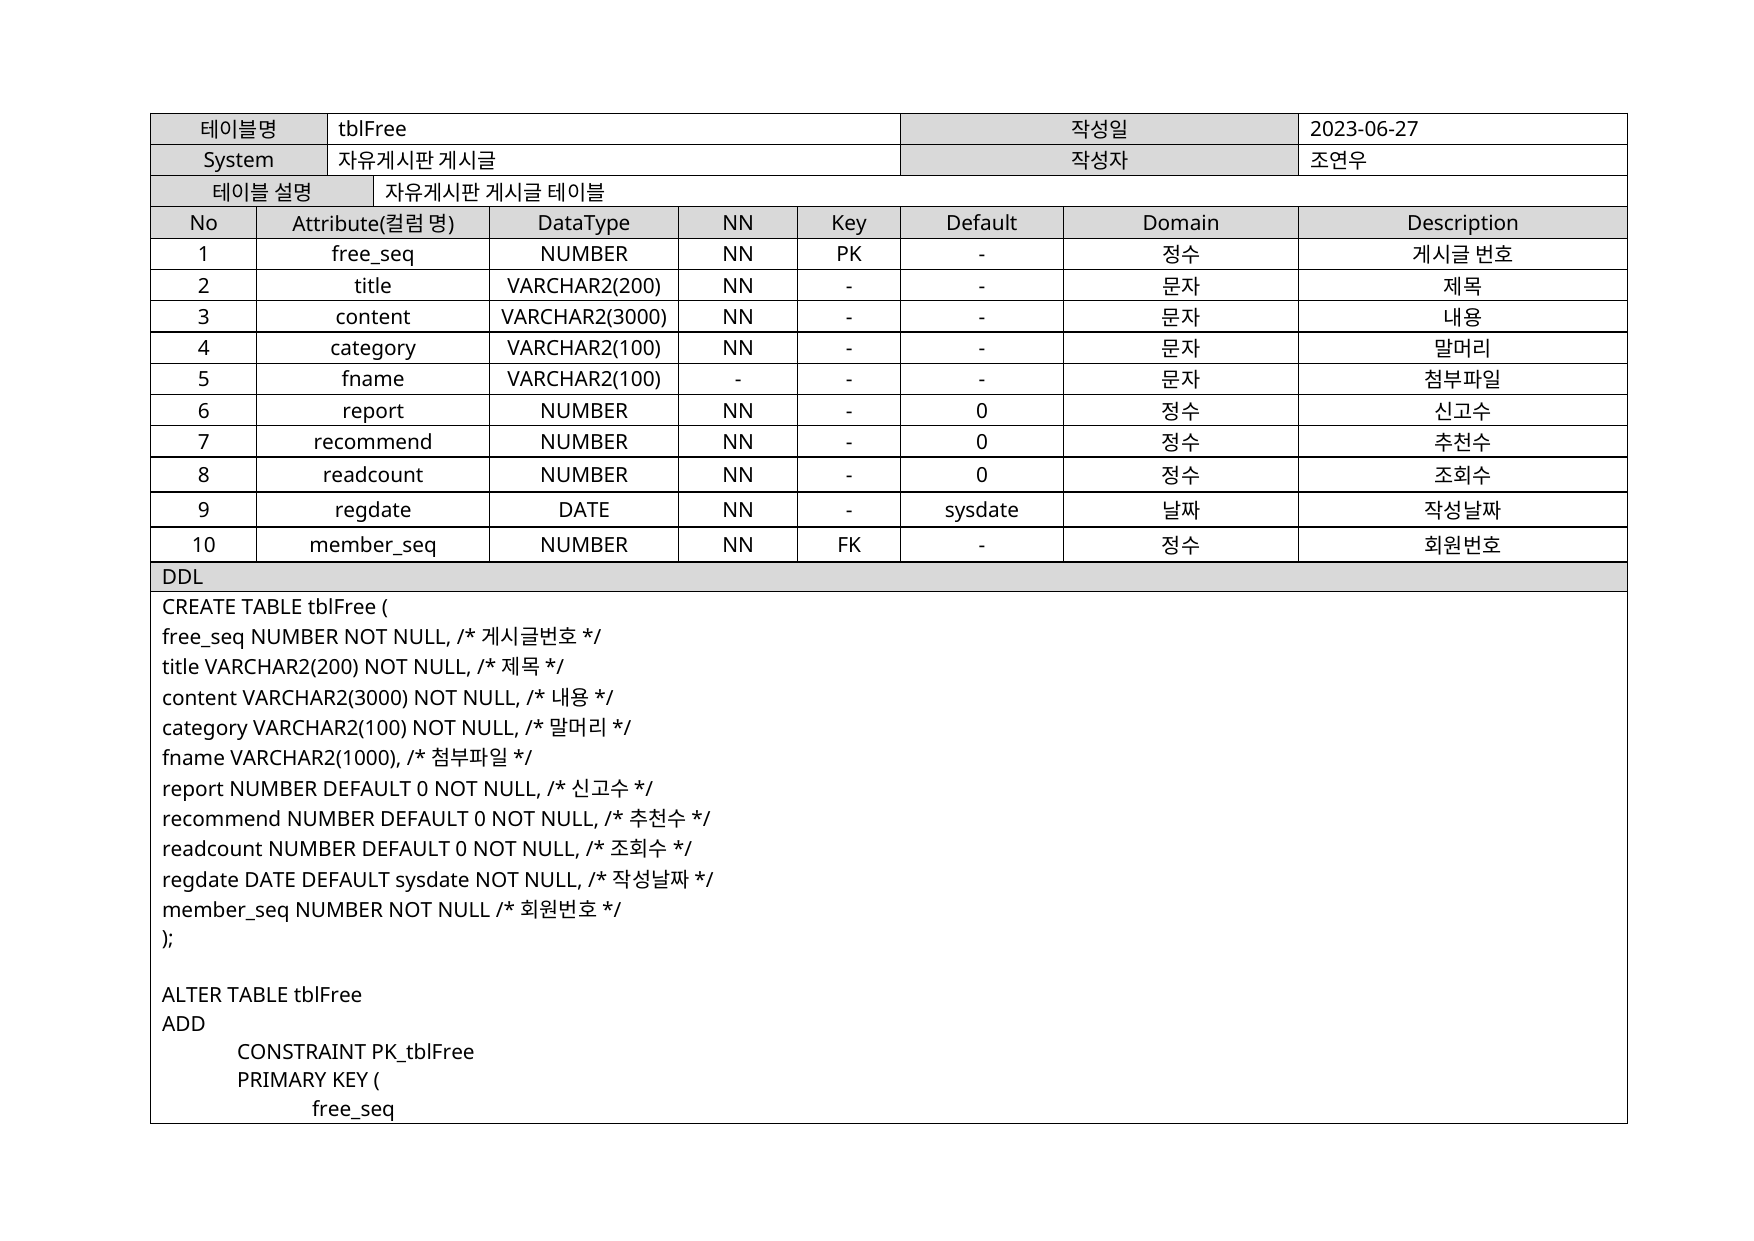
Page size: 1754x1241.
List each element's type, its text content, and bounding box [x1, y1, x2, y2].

table_cell NUMBER [490, 458, 678, 491]
table_cell NN [679, 528, 797, 561]
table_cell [151, 592, 1627, 1122]
table_cell NUMBER [490, 395, 678, 425]
table_cell - [901, 528, 1063, 561]
table_cell regdate [257, 493, 489, 526]
table_cell sysdate [901, 493, 1063, 526]
table_cell No [151, 207, 256, 238]
table_cell free_seq [257, 239, 489, 269]
table_cell 정수 [1064, 458, 1298, 491]
table_cell FK [798, 528, 900, 561]
table_cell 문자 [1064, 333, 1298, 363]
table_cell NN [679, 301, 797, 331]
table_cell content [257, 301, 489, 331]
table_cell NN [679, 493, 797, 526]
table_cell 정수 [1064, 528, 1298, 561]
table_cell 자유게시판 게시글 [328, 145, 900, 175]
table_cell Key [798, 207, 900, 238]
table_cell 10 [151, 528, 256, 561]
table_cell NUMBER [490, 426, 678, 456]
table_cell category [257, 333, 489, 363]
table_cell recommend [257, 426, 489, 456]
table_cell - [798, 301, 900, 331]
table_cell Description [1299, 207, 1627, 238]
table_cell 0 [901, 426, 1063, 456]
table_cell Attribute(컬럼 명) [257, 207, 489, 238]
table_cell 작성자 [901, 145, 1298, 175]
table_cell VARCHAR2(100) [490, 333, 678, 363]
table_cell 조회수 [1299, 458, 1627, 491]
table_cell PK [798, 239, 900, 269]
table_cell 게시글 번호 [1299, 239, 1627, 269]
table_cell 날짜 [1064, 493, 1298, 526]
table_cell System [151, 145, 327, 175]
table_cell 0 [901, 458, 1063, 491]
table_cell - [679, 364, 797, 394]
table_cell - [901, 239, 1063, 269]
table_cell 0 [901, 395, 1063, 425]
table_cell NN [679, 458, 797, 491]
table_cell NUMBER [490, 528, 678, 561]
table_cell NN [679, 270, 797, 300]
table_cell 2 [151, 270, 256, 300]
table_cell 문자 [1064, 270, 1298, 300]
table_cell 테이블 설명 [151, 176, 373, 206]
table_header tblFree [328, 114, 900, 144]
table_cell NN [679, 239, 797, 269]
table_cell title [257, 270, 489, 300]
table_cell 첨부파일 [1299, 364, 1627, 394]
table_header 작성일 [901, 114, 1298, 144]
table_cell VARCHAR2(3000) [490, 301, 678, 331]
table_cell NN [679, 426, 797, 456]
table_cell DDL [151, 563, 1627, 591]
table_cell 자유게시판 게시글 테이블 [374, 176, 1627, 206]
table_cell - [901, 270, 1063, 300]
table_cell fname [257, 364, 489, 394]
table_cell - [901, 301, 1063, 331]
table_cell 7 [151, 426, 256, 456]
table_cell 말머리 [1299, 333, 1627, 363]
table_cell 제목 [1299, 270, 1627, 300]
table_cell - [798, 458, 900, 491]
table_cell Default [901, 207, 1063, 238]
table_cell - [798, 364, 900, 394]
table_cell - [901, 364, 1063, 394]
table_cell readcount [257, 458, 489, 491]
table_cell VARCHAR2(200) [490, 270, 678, 300]
table_cell 정수 [1064, 426, 1298, 456]
table_header 2023-06-27 [1299, 114, 1627, 144]
table_cell VARCHAR2(100) [490, 364, 678, 394]
table_cell - [798, 270, 900, 300]
table_cell member_seq [257, 528, 489, 561]
table_cell report [257, 395, 489, 425]
table_cell 정수 [1064, 395, 1298, 425]
table_cell NUMBER [490, 239, 678, 269]
table_cell 8 [151, 458, 256, 491]
table_cell 9 [151, 493, 256, 526]
table_cell 신고수 [1299, 395, 1627, 425]
table_cell 1 [151, 239, 256, 269]
table_cell 4 [151, 333, 256, 363]
table_cell 정수 [1064, 239, 1298, 269]
table_cell NN [679, 333, 797, 363]
table_cell 5 [151, 364, 256, 394]
table_cell NN [679, 395, 797, 425]
table_cell 문자 [1064, 301, 1298, 331]
table_cell DataType [490, 207, 678, 238]
table_cell - [798, 493, 900, 526]
table_cell - [901, 333, 1063, 363]
table_cell - [798, 426, 900, 456]
table_cell 3 [151, 301, 256, 331]
table_header 테이블명 [151, 114, 327, 144]
table_cell 작성날짜 [1299, 493, 1627, 526]
table_cell NN [679, 207, 797, 238]
table_cell - [798, 395, 900, 425]
table_cell Domain [1064, 207, 1298, 238]
table_cell 문자 [1064, 364, 1298, 394]
table_cell 내용 [1299, 301, 1627, 331]
table_cell - [798, 333, 900, 363]
table_cell 회원번호 [1299, 528, 1627, 561]
table_cell 추천수 [1299, 426, 1627, 456]
table_cell DATE [490, 493, 678, 526]
table_cell 6 [151, 395, 256, 425]
table_cell 조연우 [1299, 145, 1627, 175]
